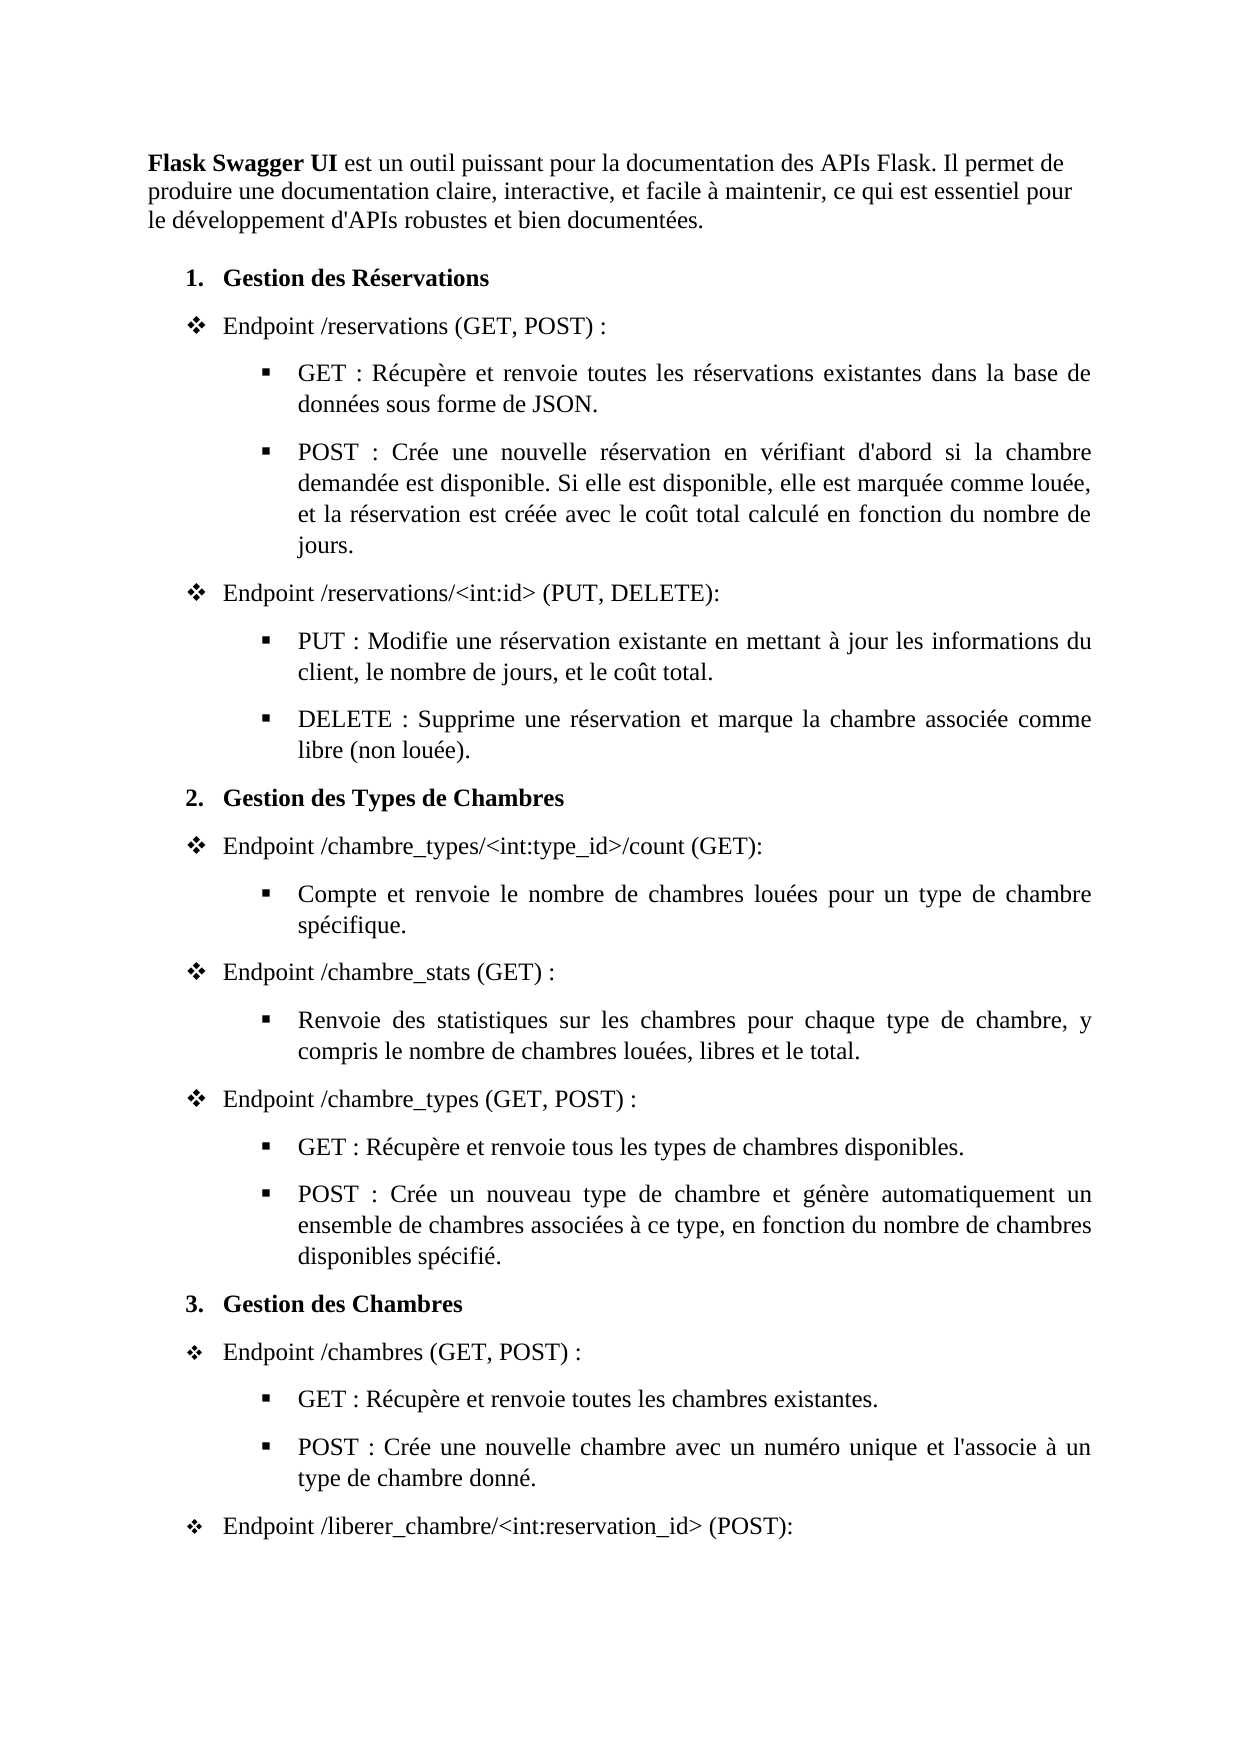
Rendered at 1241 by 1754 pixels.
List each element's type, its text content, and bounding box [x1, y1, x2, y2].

list GET : Récupère et renvoie tous les types de chambres disponibles. [260, 1132, 1093, 1160]
list Gestion des Types de Chambres [185, 783, 1093, 812]
list POST : Crée un nouveau type de chambre et génère automatiquement un ensemble de chambres associées à ce type, en fonction du nombre de chambres disponibles spécifié. [260, 1179, 1093, 1270]
list GET : Récupère et renvoie toutes les chambres existantes. [260, 1384, 1093, 1413]
list Endpoint /chambre_types (GET, POST) : [185, 1084, 1093, 1113]
text Flask Swagger UI est un outil puissant pour la documentation des APIs Flask. Il permet de produire une documentation claire, interactive, et facile à maintenir, ce qui est essentiel pour le développement d'APIs robustes et bien documentées. [148, 148, 1093, 234]
list POST : Crée une nouvelle chambre avec un numéro unique et l'associe à un type de chambre donné. [260, 1432, 1093, 1492]
list Endpoint /chambre_stats (GET) : [185, 957, 1093, 986]
list POST : Crée une nouvelle réservation en vérifiant d'abord si la chambre demandée est disponible. Si elle est disponible, elle est marquée comme louée, et la réservation est créée avec le coût total calculé en fonction du nombre de jours. [260, 437, 1093, 559]
list Gestion des Réservations [185, 263, 1093, 292]
list Endpoint /liberer_chambre/<int:reservation_id> (POST): [185, 1511, 1093, 1540]
list PUT : Modifie une réservation existante en mettant à jour les informations du client, le nombre de jours, et le coût total. [260, 626, 1093, 686]
list Endpoint /chambre_types/<int:type_id>/count (GET): [185, 831, 1093, 860]
list DELETE : Supprime une réservation et marque la chambre associée comme libre (non louée). [260, 704, 1093, 764]
list Renvoie des statistiques sur les chambres pour chaque type de chambre, y compris le nombre de chambres louées, libres et le total. [260, 1005, 1093, 1065]
list GET : Récupère et renvoie toutes les réservations existantes dans la base de données sous forme de JSON. [260, 358, 1093, 418]
list Gestion des Chambres [185, 1289, 1093, 1318]
list Endpoint /chambres (GET, POST) : [185, 1337, 1093, 1366]
list Endpoint /reservations (GET, POST) : [185, 311, 1093, 339]
list Compte et renvoie le nombre de chambres louées pour un type de chambre spécifique. [260, 879, 1093, 938]
list Endpoint /reservations/<int:id> (PUT, DELETE): [185, 578, 1093, 607]
